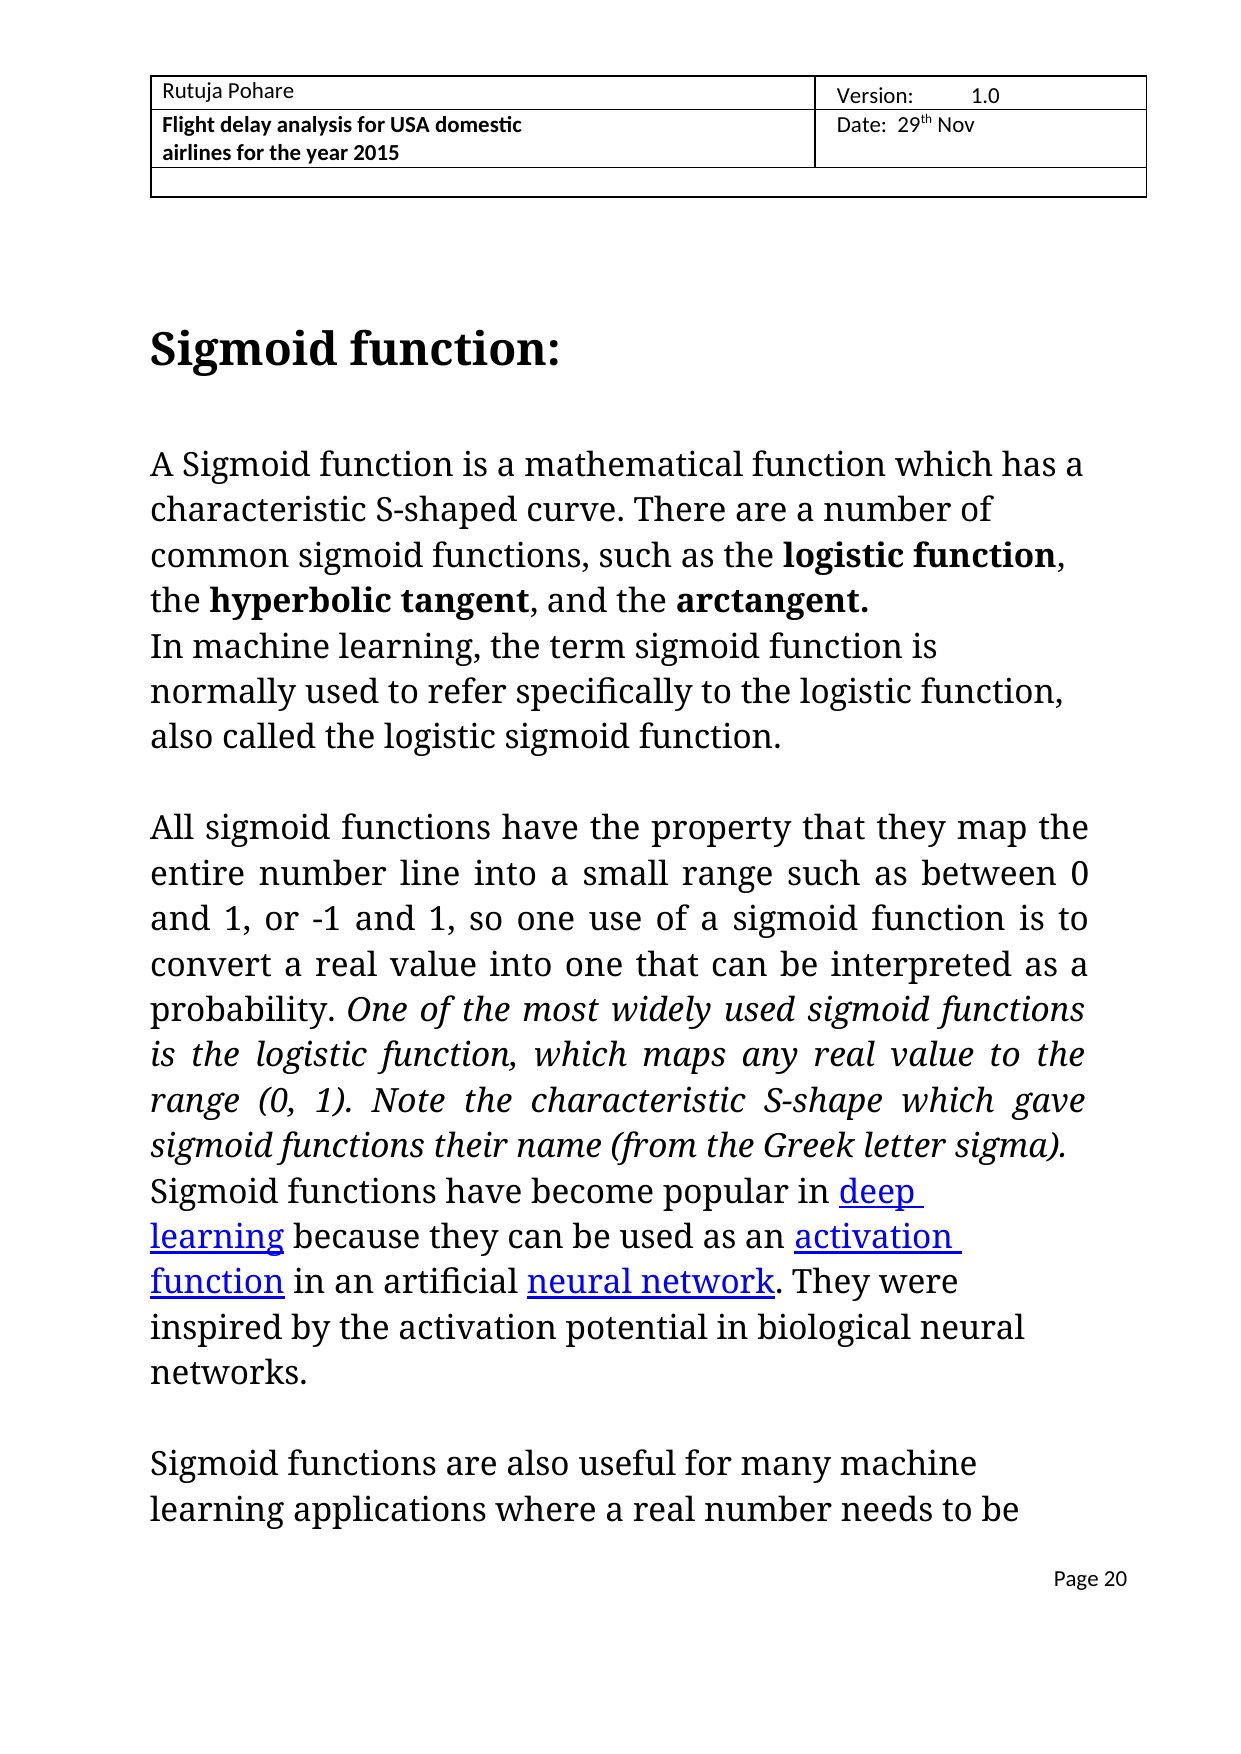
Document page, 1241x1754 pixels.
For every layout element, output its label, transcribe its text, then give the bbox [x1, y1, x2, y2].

text Sigmoid function: [150, 316, 1090, 378]
text All sigmoid functions have the property that they map the entire number line into a small range such as between 0 and 1, or -1 and 1, so one use of a sigmoid function is to convert a real value into one that can be interpreted as a probability. One of the most widely used sigmoid functions is the logistic function, which maps any real value to the range (0, 1). Note the characteristic S-shape which gave sigmoid functions their name (from the Greek letter sigma). [150, 804, 1090, 1167]
text In machine learning, the term sigmoid function is normally used to refer specifically to the logistic function, also called the logistic sigmoid function. [150, 622, 1090, 759]
text A Sigmoid function is a mathematical function which has a characteristic S-shaped curve. There are a number of common sigmoid functions, such as the logistic function, the hyperbolic tangent, and the arctangent. [150, 441, 1090, 622]
text Sigmoid functions have become popular in deep learning because they can be used as an activation function in an artificial neural network. They were inspired by the activation potential in biological neural networks. [150, 1167, 1090, 1394]
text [150, 1440, 1090, 1531]
